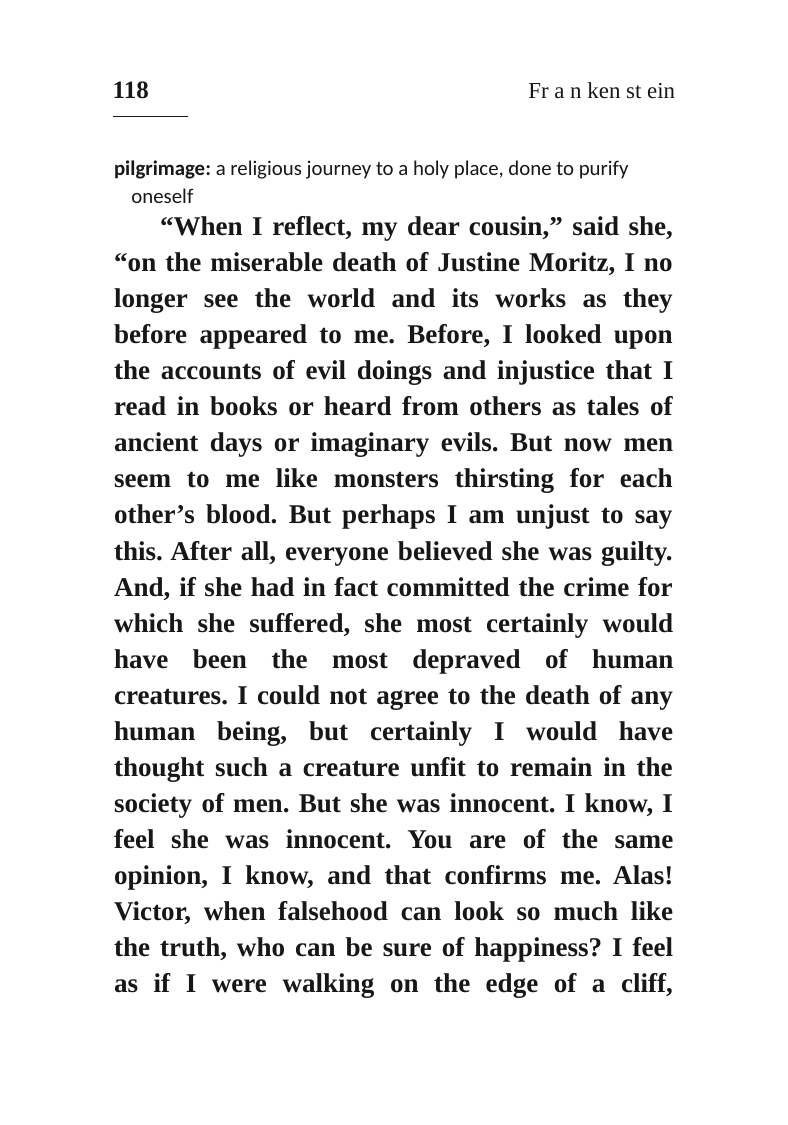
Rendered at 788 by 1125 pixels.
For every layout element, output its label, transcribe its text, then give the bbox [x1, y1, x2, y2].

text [114, 210, 674, 998]
text pilgrimage: a religious journey to a holy place, done to purify [114, 156, 675, 181]
text oneself [131, 183, 675, 208]
